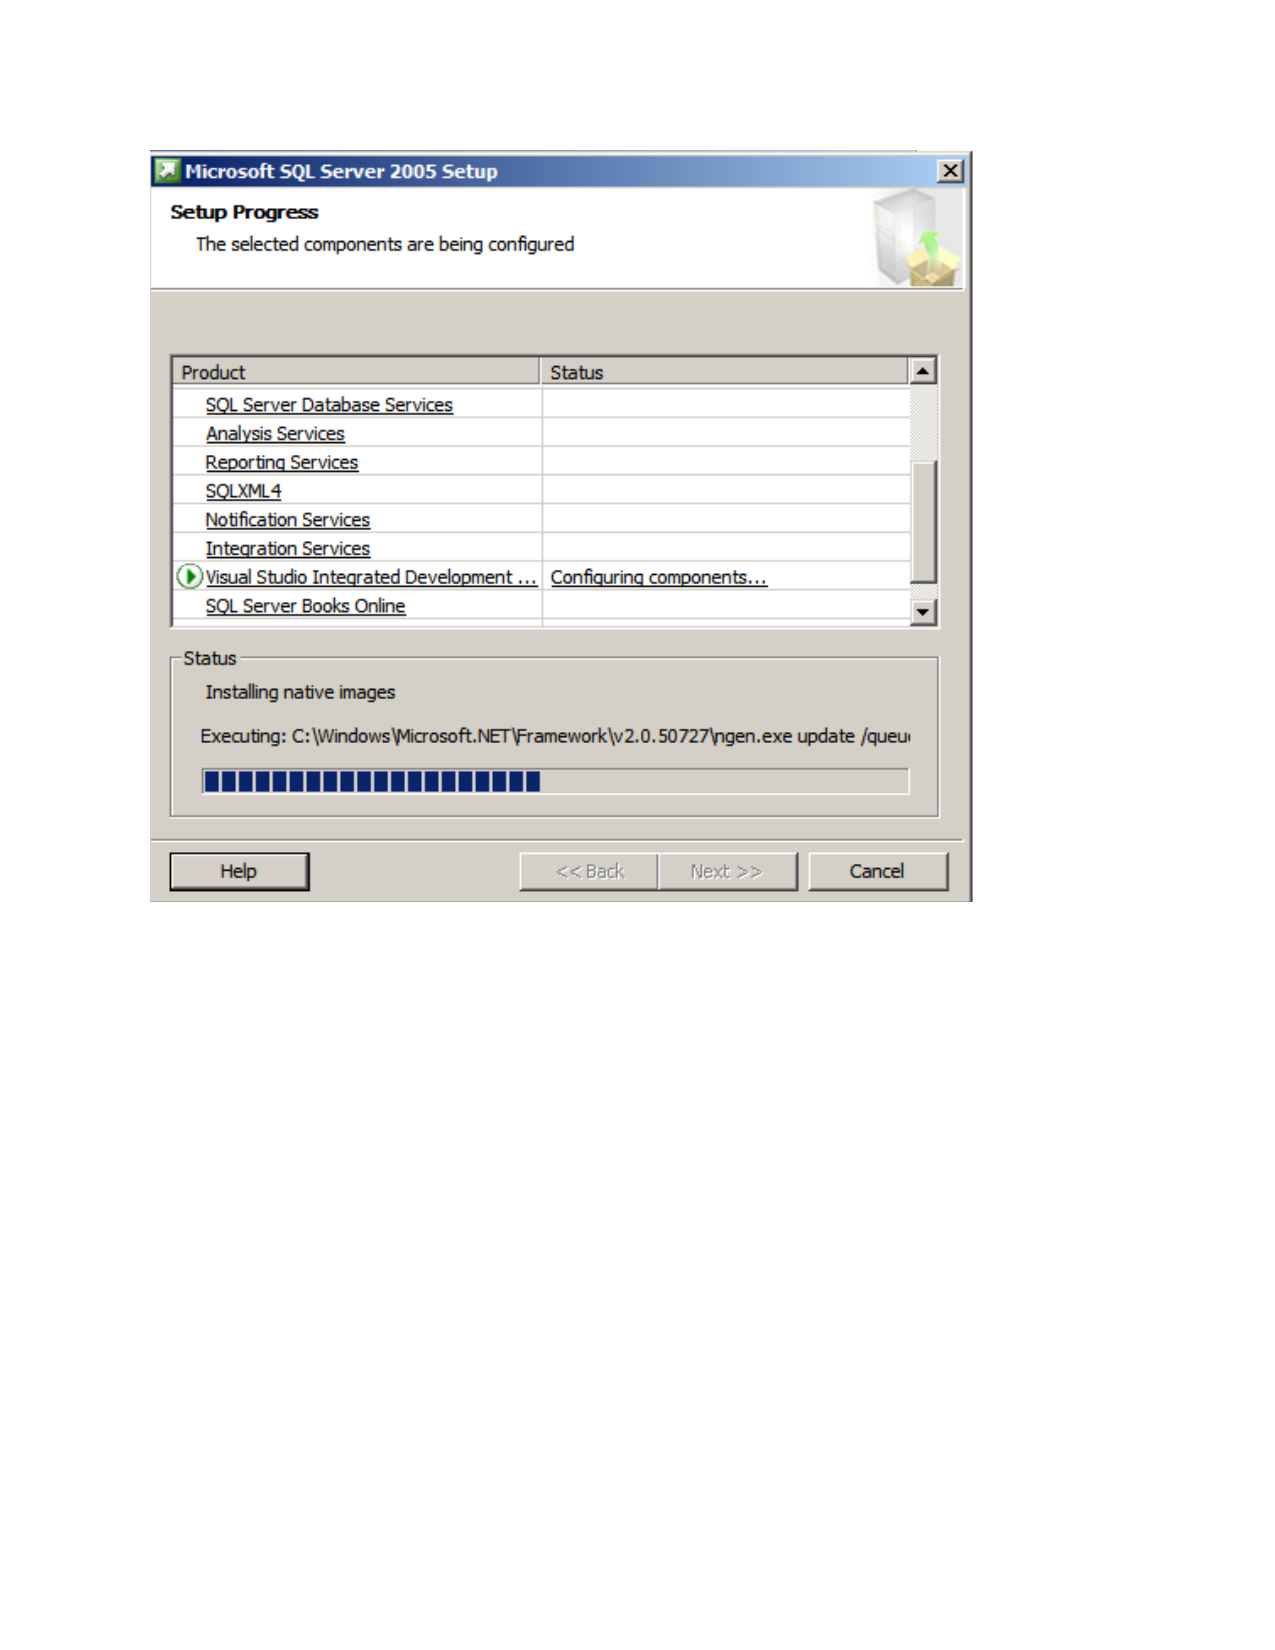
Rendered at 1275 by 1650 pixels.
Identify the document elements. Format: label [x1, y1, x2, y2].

picture [150, 150, 974, 902]
